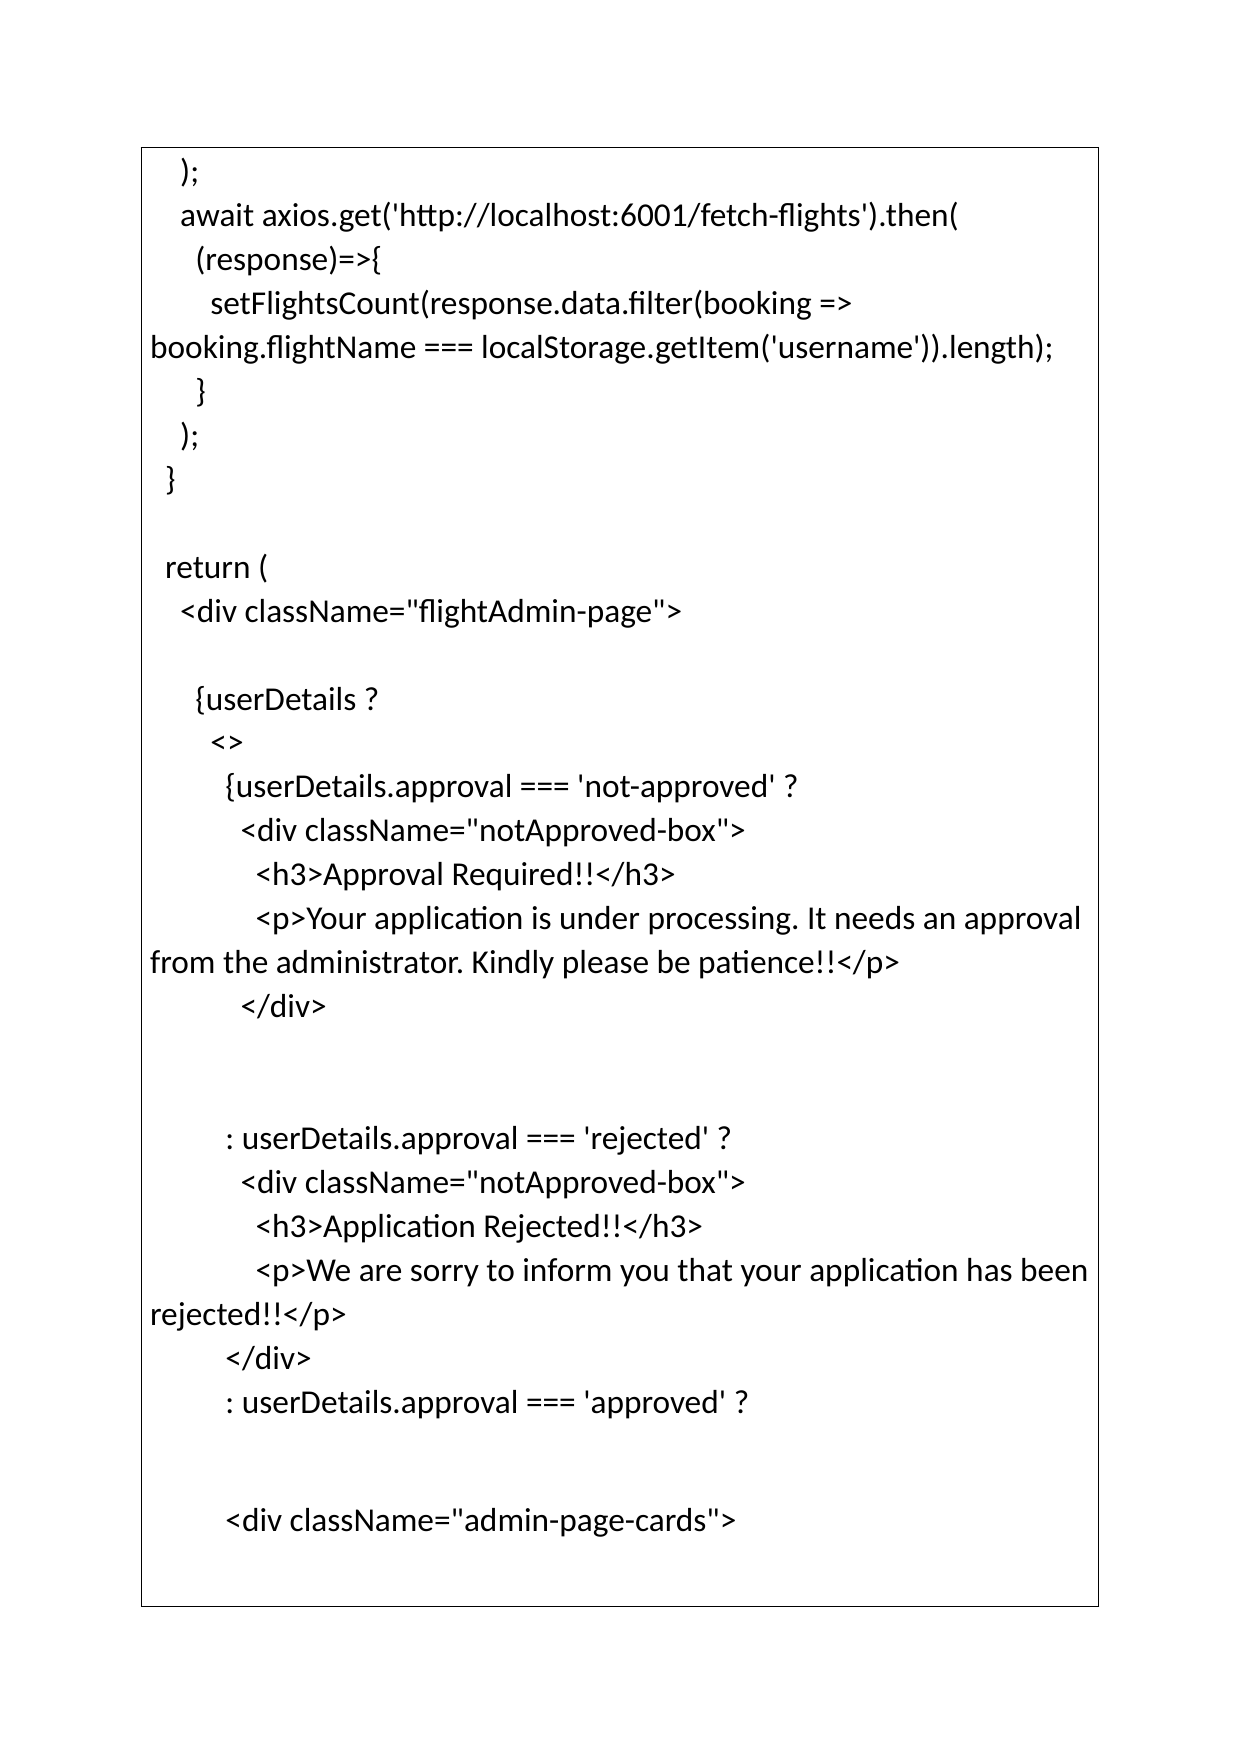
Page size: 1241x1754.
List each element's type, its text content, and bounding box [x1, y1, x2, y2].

list ); [150, 414, 1090, 454]
list <div className="notApproved-box"> [150, 1161, 1090, 1202]
list return ( [150, 546, 1090, 586]
list {userDetails ? [150, 677, 1090, 718]
list <h3>Approval Required!!</h3> [150, 853, 1090, 894]
list : userDetails.approval === 'approved' ? [150, 1381, 1090, 1422]
list {userDetails.approval === 'not-approved' ? [150, 765, 1090, 806]
list } [150, 458, 1090, 498]
list await axios.get('http://localhost:6001/fetch-flights').then( [150, 194, 1090, 235]
list <p>Your application is under processing. It needs an approval from the administrator. Kindly please be patience!!</p> [150, 897, 1090, 982]
list <div className="flightAdmin-page"> [150, 589, 1090, 630]
list (response)=>{ [150, 238, 1090, 279]
list } [150, 370, 1090, 411]
list <h3>Application Rejected!!</h3> [150, 1205, 1090, 1246]
list </div> [150, 985, 1090, 1026]
list : userDetails.approval === 'rejected' ? [150, 1117, 1090, 1158]
list <p>We are sorry to inform you that your application has been rejected!!</p> [150, 1249, 1090, 1334]
list <div className="admin-page-cards"> [150, 1499, 1090, 1540]
list setFlightsCount(response.data.filter(booking => booking.flightName === localStorage.getItem('username')).length); [150, 282, 1090, 367]
list </div> [150, 1337, 1090, 1378]
list <> [150, 721, 1090, 762]
list <div className="notApproved-box"> [150, 809, 1090, 850]
list ); [150, 150, 1090, 191]
